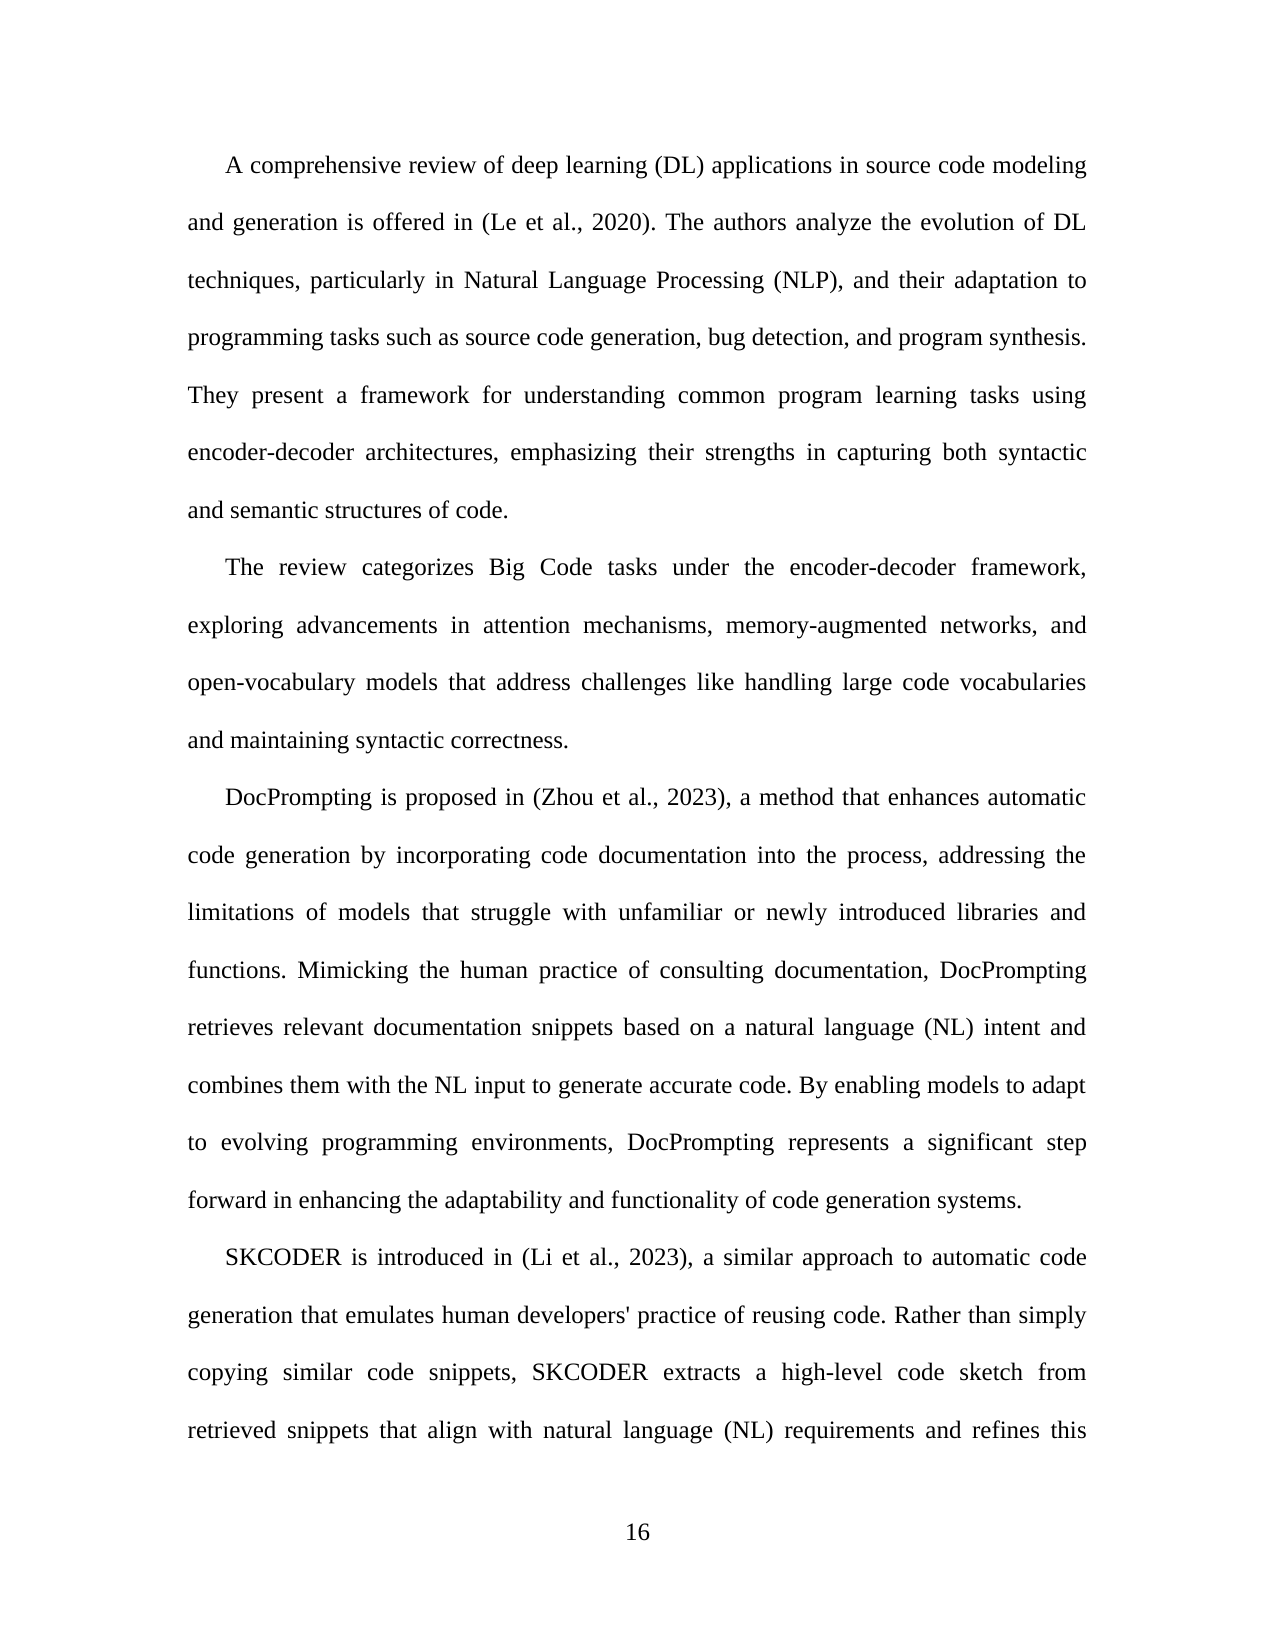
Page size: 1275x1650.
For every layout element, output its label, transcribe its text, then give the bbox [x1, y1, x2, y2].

text The review categorizes Big Code tasks under the encoder-decoder framework, exploring advancements in attention mechanisms, memory-augmented networks, and open-vocabulary models that address challenges like handling large code vocabularies and maintaining syntactic correctness. [187, 552, 1087, 754]
text DocPrompting is proposed in (Zhou et al., 2023), a method that enhances automatic code generation by incorporating code documentation into the process, addressing the limitations of models that struggle with unfamiliar or newly introduced libraries and functions. Mimicking the human practice of consulting documentation, DocPrompting retrieves relevant documentation snippets based on a natural language (NL) intent and combines them with the NL input to generate accurate code. By enabling models to adapt to evolving programming environments, DocPrompting represents a significant step forward in enhancing the adaptability and functionality of code generation systems. [187, 782, 1087, 1214]
text A comprehensive review of deep learning (DL) applications in source code modeling and generation is offered in (Le et al., 2020). The authors analyze the evolution of DL techniques, particularly in Natural Language Processing (NLP), and their adaptation to programming tasks such as source code generation, bug detection, and program synthesis. They present a framework for understanding common program learning tasks using encoder-decoder architectures, emphasizing their strengths in capturing both syntactic and semantic structures of code. [187, 150, 1087, 524]
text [187, 1242, 1087, 1444]
